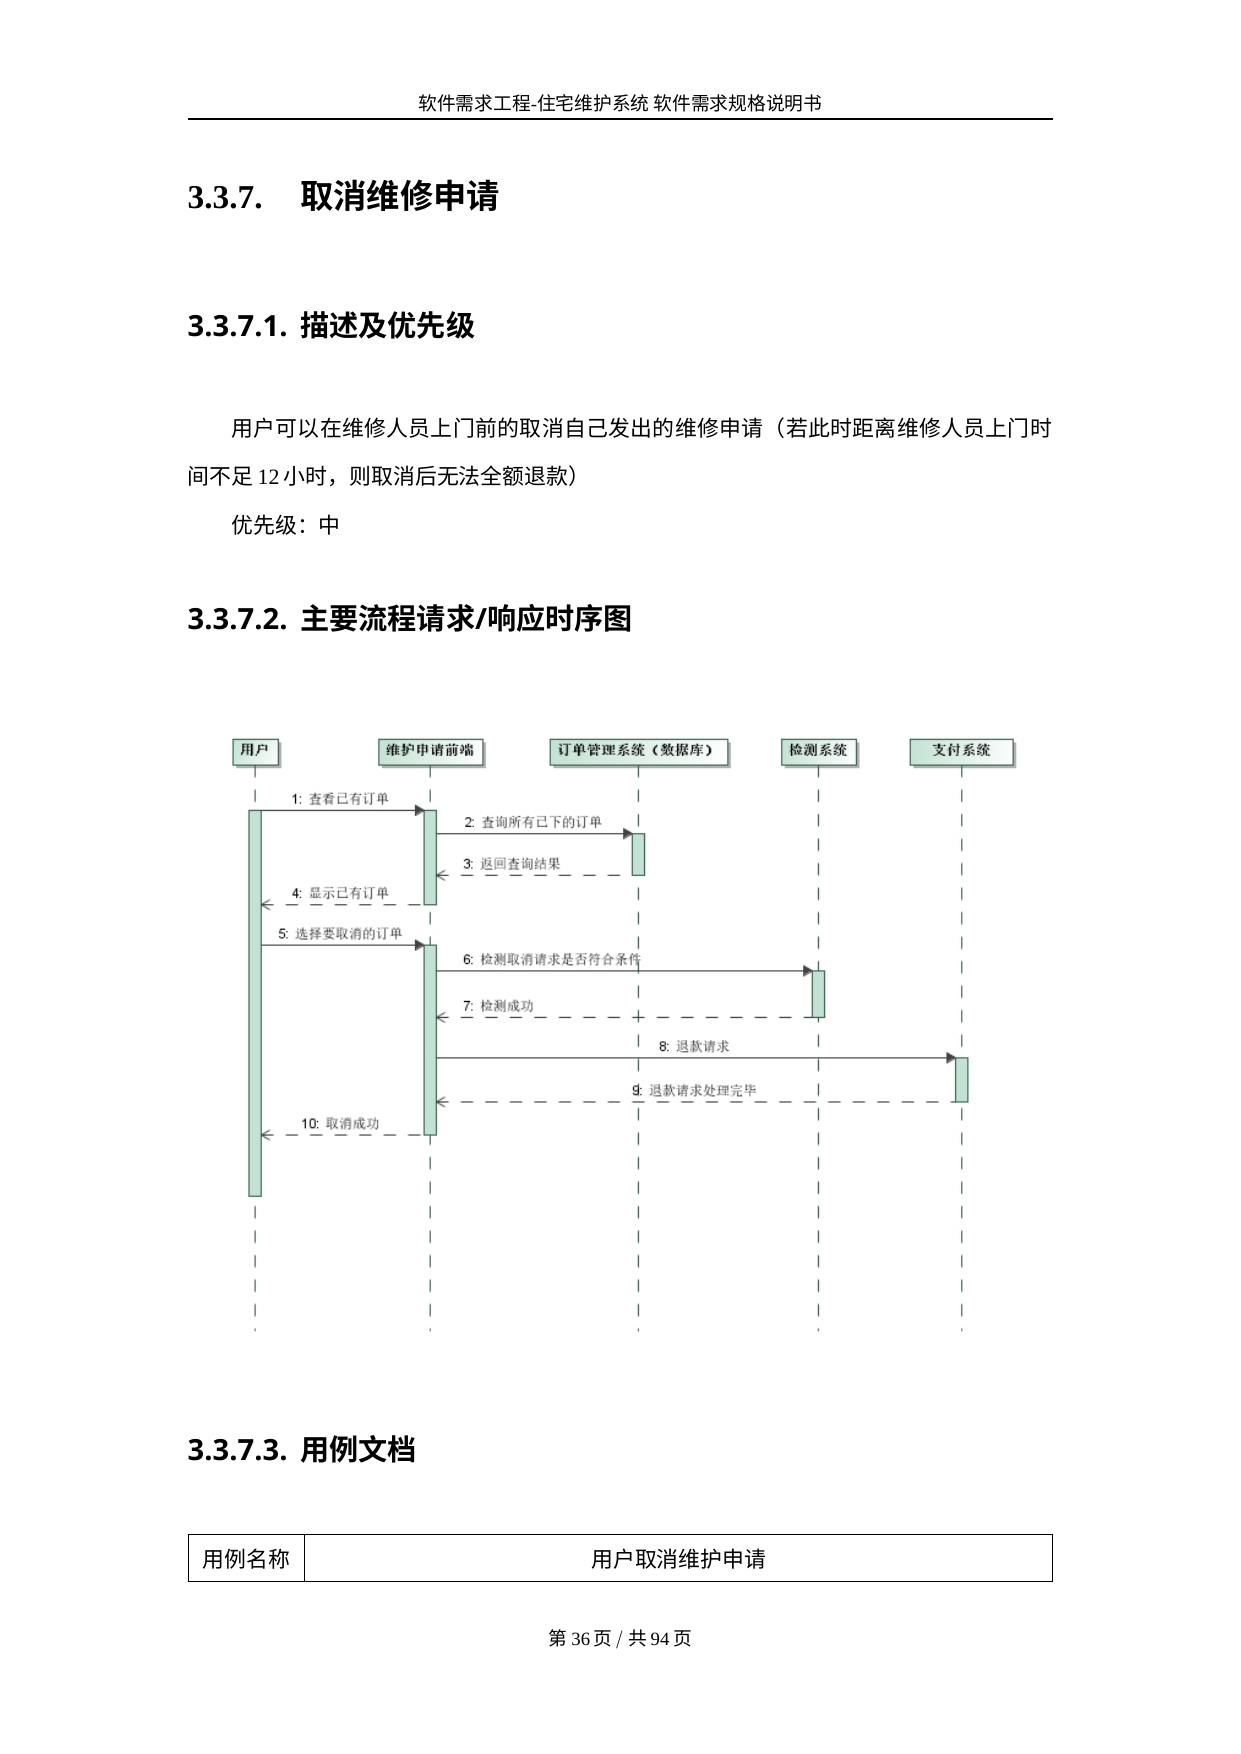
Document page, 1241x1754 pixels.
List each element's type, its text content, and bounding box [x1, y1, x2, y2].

subtitle 用例文档 [187, 1415, 1053, 1480]
subtitle 取消维修申请 [187, 162, 1053, 227]
subtitle 主要流程请求/响应时序图 [187, 585, 1053, 650]
table_header 用户取消维护申请 [305, 1535, 1052, 1581]
text 用户可以在维修人员上门前的取消自己发出的维修申请（若此时距离维修人员上门时间不足12小时，则取消后无法全额退款） [187, 410, 1053, 491]
subtitle 描述及优先级 [187, 291, 1053, 356]
text 优先级：中 [187, 507, 1053, 540]
picture [187, 703, 1042, 1372]
table_header 用例名称 [189, 1535, 304, 1581]
